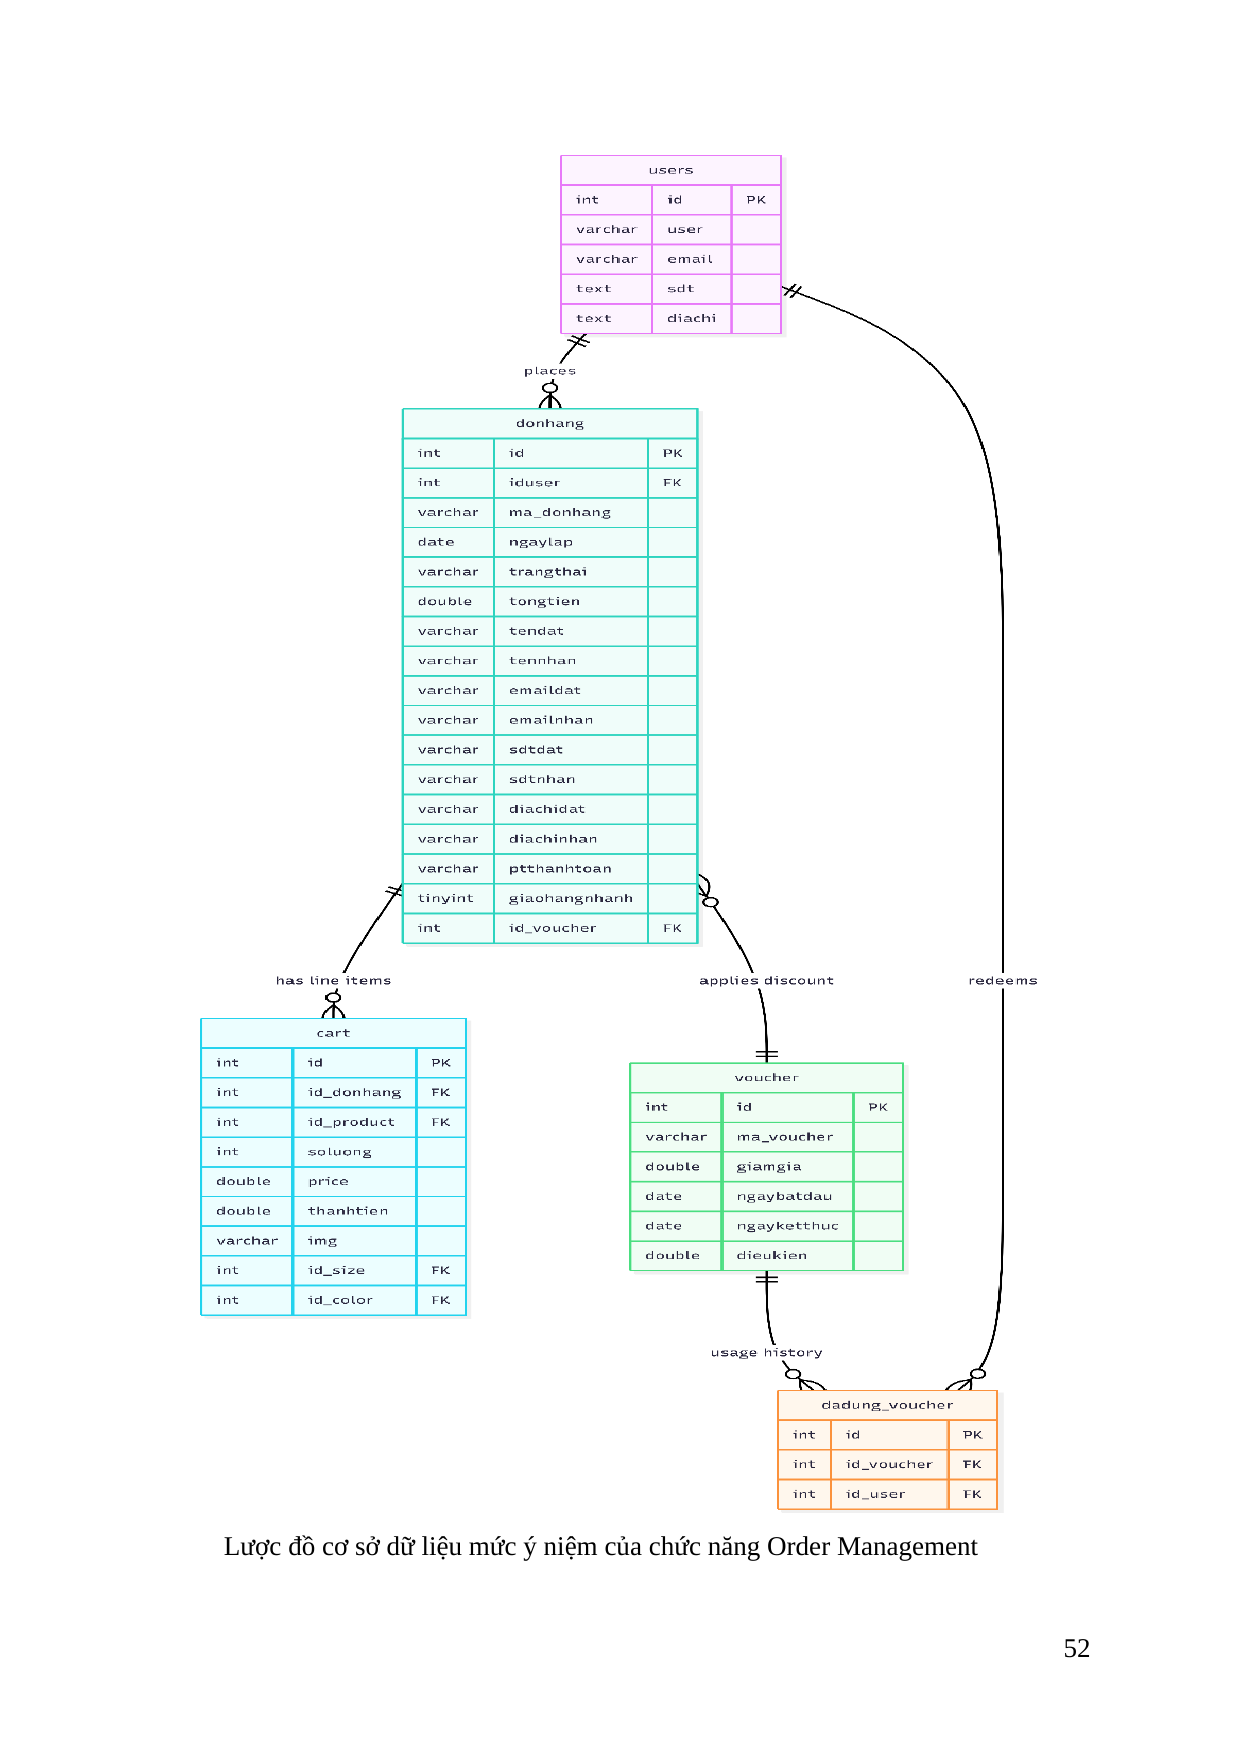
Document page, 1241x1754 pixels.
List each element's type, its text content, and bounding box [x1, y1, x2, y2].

text Lược đồ cơ sở dữ liệu mức ý niệm của chức năng Order Management [150, 1530, 1090, 1561]
picture [189, 150, 1051, 1515]
